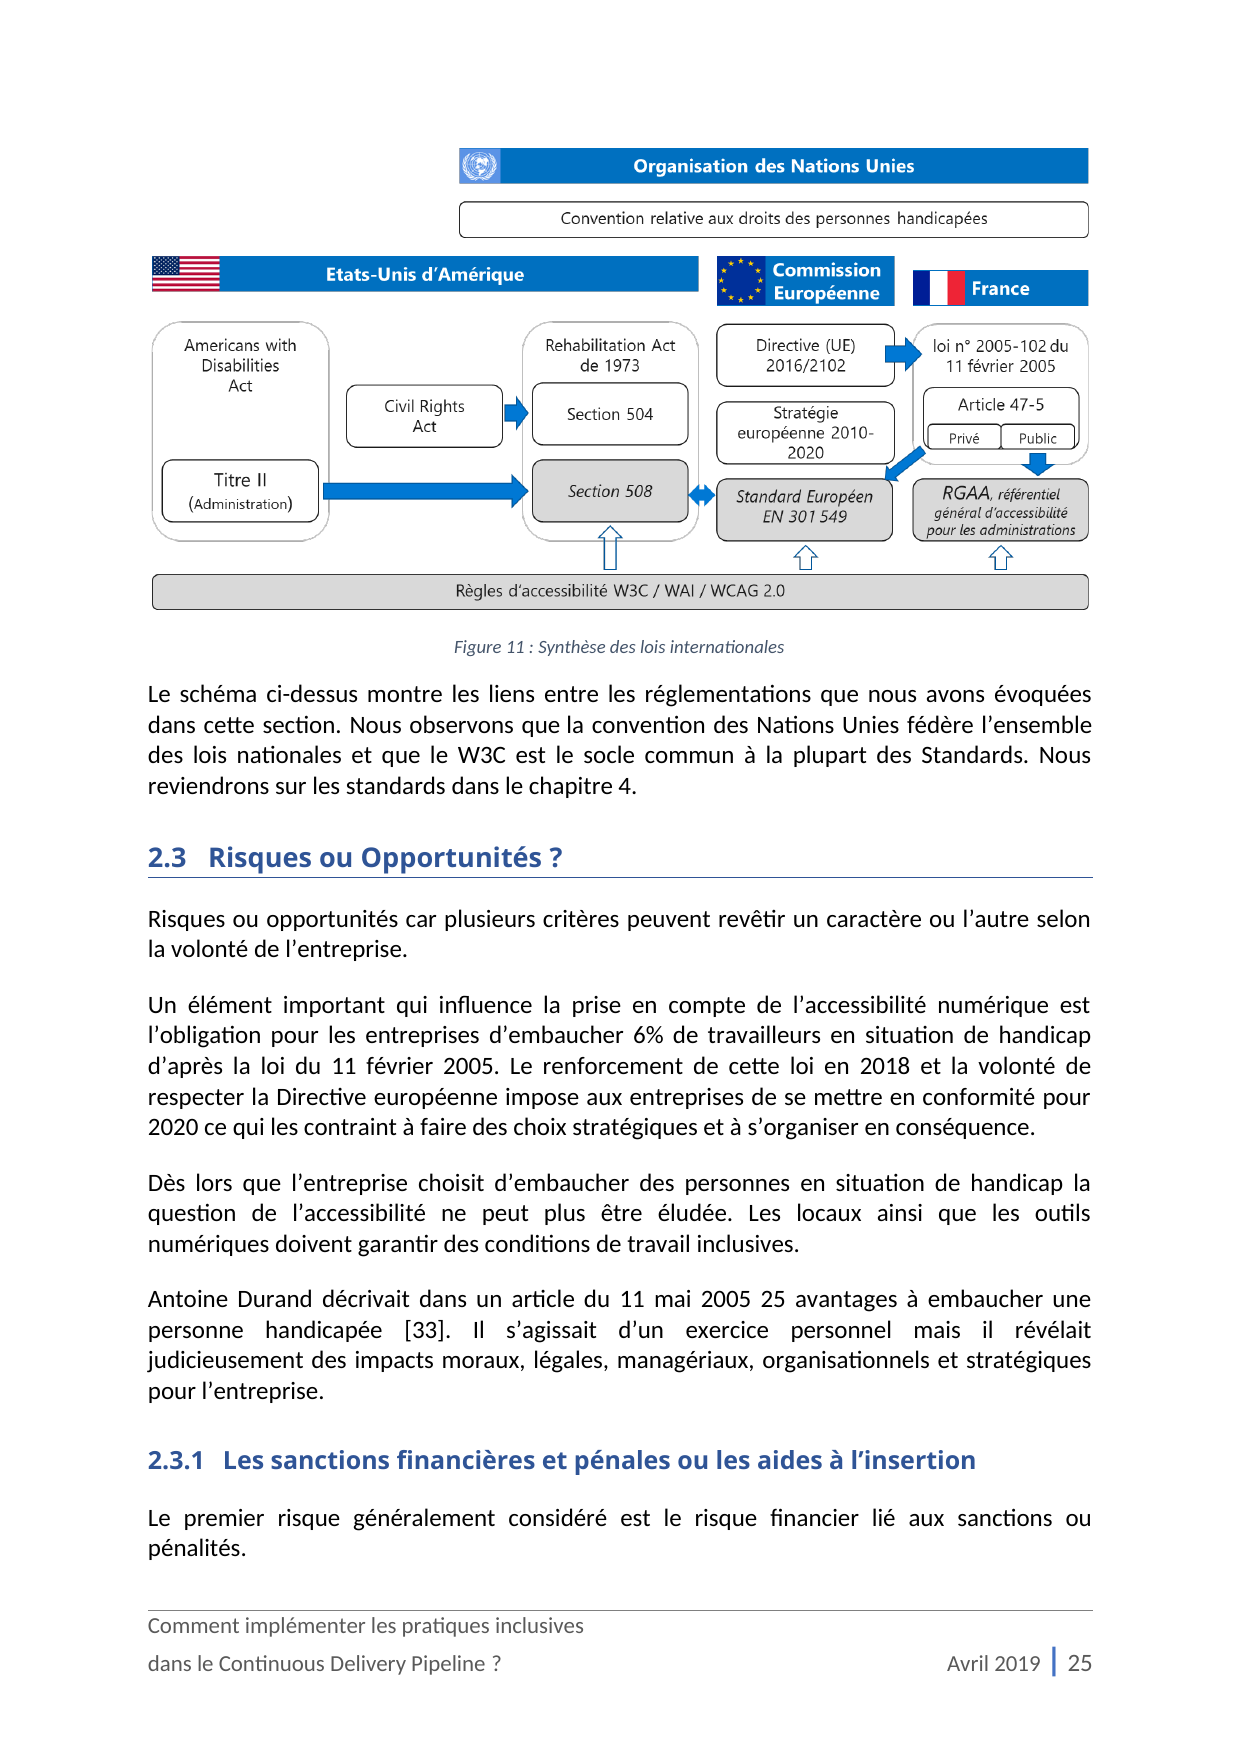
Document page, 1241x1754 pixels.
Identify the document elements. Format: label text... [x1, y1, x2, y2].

text Antoine Durand décrivait dans un article du 11 mai 2005 25 avantages à embaucher une personne handicapée [33]. Il s’agissait d’un exercice personnel mais il révélait judicieusement des impacts moraux, légales, managériaux, organisationnels et stratégiques pour l’entreprise. [148, 1283, 1093, 1405]
subtitle Les sanctions financières et pénales ou les aides à l’insertion [148, 1443, 1093, 1477]
text Le premier risque généralement considéré est le risque financier lié aux sanctions ou pénalités. [148, 1502, 1093, 1563]
text Le schéma ci-dessus montre les liens entre les réglementations que nous avons évoquées dans cette section. Nous observons que la convention des Nations Unies fédère l’ensemble des lois nationales et que le W3C est le socle commun à la plupart des Standards. Nous reviendrons sur les standards dans le chapitre 4. [148, 678, 1093, 801]
picture [151, 147, 1089, 610]
text Un élément important qui influence la prise en compte de l’accessibilité numérique est l’obligation pour les entreprises d’embaucher 6% de travailleurs en situation de handicap d’après la loi du 11 février 2005. Le renforcement de cette loi en 2018 et la volonté de respecter la Directive européenne impose aux entreprises de se mettre en conformité pour 2020 ce qui les contraint à faire des choix stratégiques et à s’organiser en conséquence. [148, 989, 1093, 1142]
subtitle Risques ou Opportunités ? [148, 838, 1093, 877]
text Risques ou opportunités car plusieurs critères peuvent revêtir un caractère ou l’autre selon la volonté de l’entreprise. [148, 903, 1093, 964]
text Dès lors que l’entreprise choisit d’embaucher des personnes en situation de handicap la question de l’accessibilité ne peut plus être éludée. Les locaux ainsi que les outils numériques doivent garantir des conditions de travail inclusives. [148, 1167, 1093, 1258]
